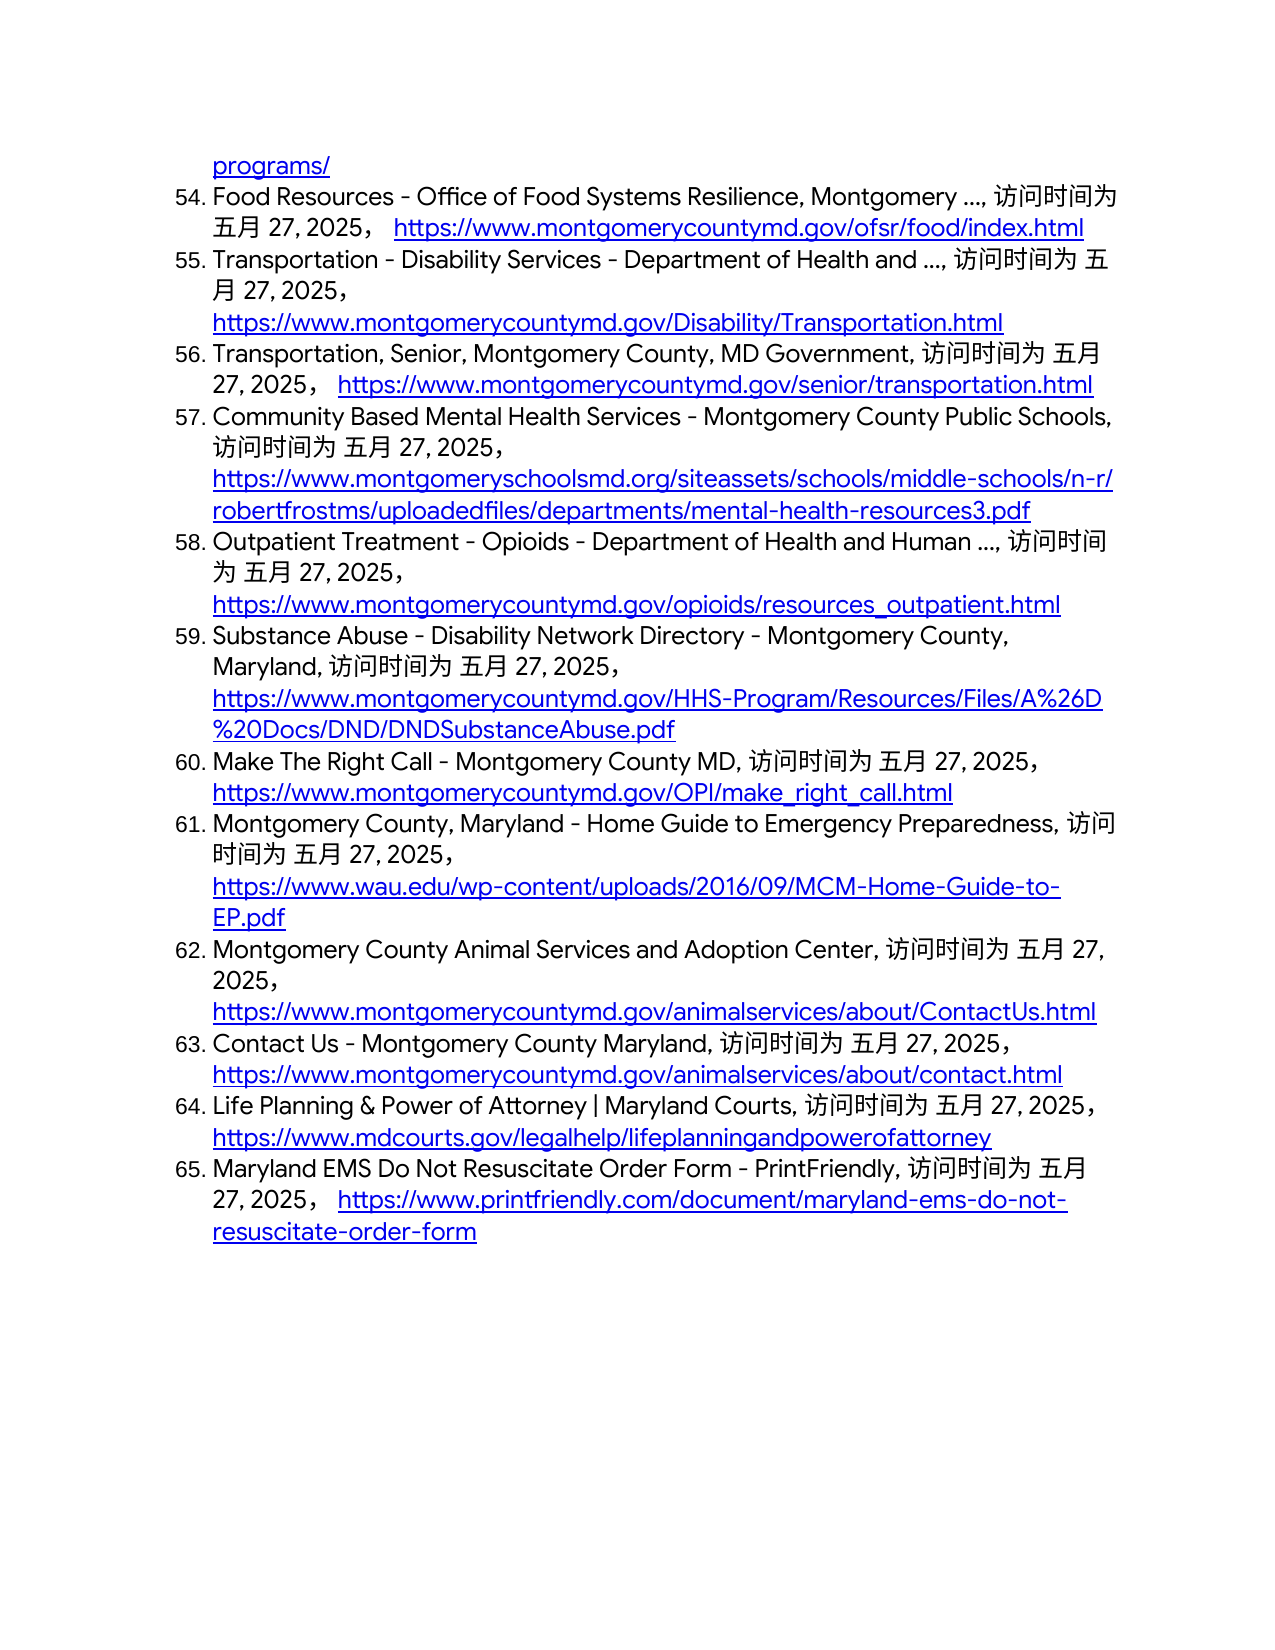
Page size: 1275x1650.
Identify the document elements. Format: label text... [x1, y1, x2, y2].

list Transportation - Disability Services - Department of Health and ..., 访问时间为 五月 27, 2025， https://www.montgomerycountymd.gov/Disability/Transportation.html [175, 244, 1125, 338]
list Make The Right Call - Montgomery County MD, 访问时间为 五月 27, 2025， https://www.montgomerycountymd.gov/OPI/make_right_call.html [175, 746, 1125, 808]
list Maryland EMS Do Not Resuscitate Order Form - PrintFriendly, 访问时间为 五月 27, 2025， https://www.printfriendly.com/document/maryland-ems-do-not-resuscitate-order-form [175, 1153, 1125, 1247]
list Community Based Mental Health Services - Montgomery County Public Schools, 访问时间为 五月 27, 2025， https://www.montgomeryschoolsmd.org/siteassets/schools/middle-schools/n-r/robertfrostms/uploadedfiles/departments/mental-health-resources3.pdf [175, 401, 1125, 526]
list Substance Abuse - Disability Network Directory - Montgomery County, Maryland, 访问时间为 五月 27, 2025， https://www.montgomerycountymd.gov/HHS-Program/Resources/Files/A%26D%20Docs/DND/DNDSubstanceAbuse.pdf [175, 620, 1125, 746]
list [175, 150, 1125, 181]
list Transportation, Senior, Montgomery County, MD Government, 访问时间为 五月 27, 2025， https://www.montgomerycountymd.gov/senior/transportation.html [175, 338, 1125, 401]
list Contact Us - Montgomery County Maryland, 访问时间为 五月 27, 2025， https://www.montgomerycountymd.gov/animalservices/about/contact.html [175, 1028, 1125, 1091]
list Montgomery County, Maryland - Home Guide to Emergency Preparedness, 访问时间为 五月 27, 2025， https://www.wau.edu/wp-content/uploads/2016/09/MCM-Home-Guide-to-EP.pdf [175, 808, 1125, 934]
list Montgomery County Animal Services and Adoption Center, 访问时间为 五月 27, 2025， https://www.montgomerycountymd.gov/animalservices/about/ContactUs.html [175, 934, 1125, 1028]
list Food Resources - Office of Food Systems Resilience, Montgomery ..., 访问时间为 五月 27, 2025， https://www.montgomerycountymd.gov/ofsr/food/index.html [175, 181, 1125, 244]
list Life Planning & Power of Attorney | Maryland Courts, 访问时间为 五月 27, 2025， https://www.mdcourts.gov/legalhelp/lifeplanningandpowerofattorney [175, 1091, 1125, 1153]
list Outpatient Treatment - Opioids - Department of Health and Human ..., 访问时间为 五月 27, 2025， https://www.montgomerycountymd.gov/opioids/resources_outpatient.html [175, 526, 1125, 620]
